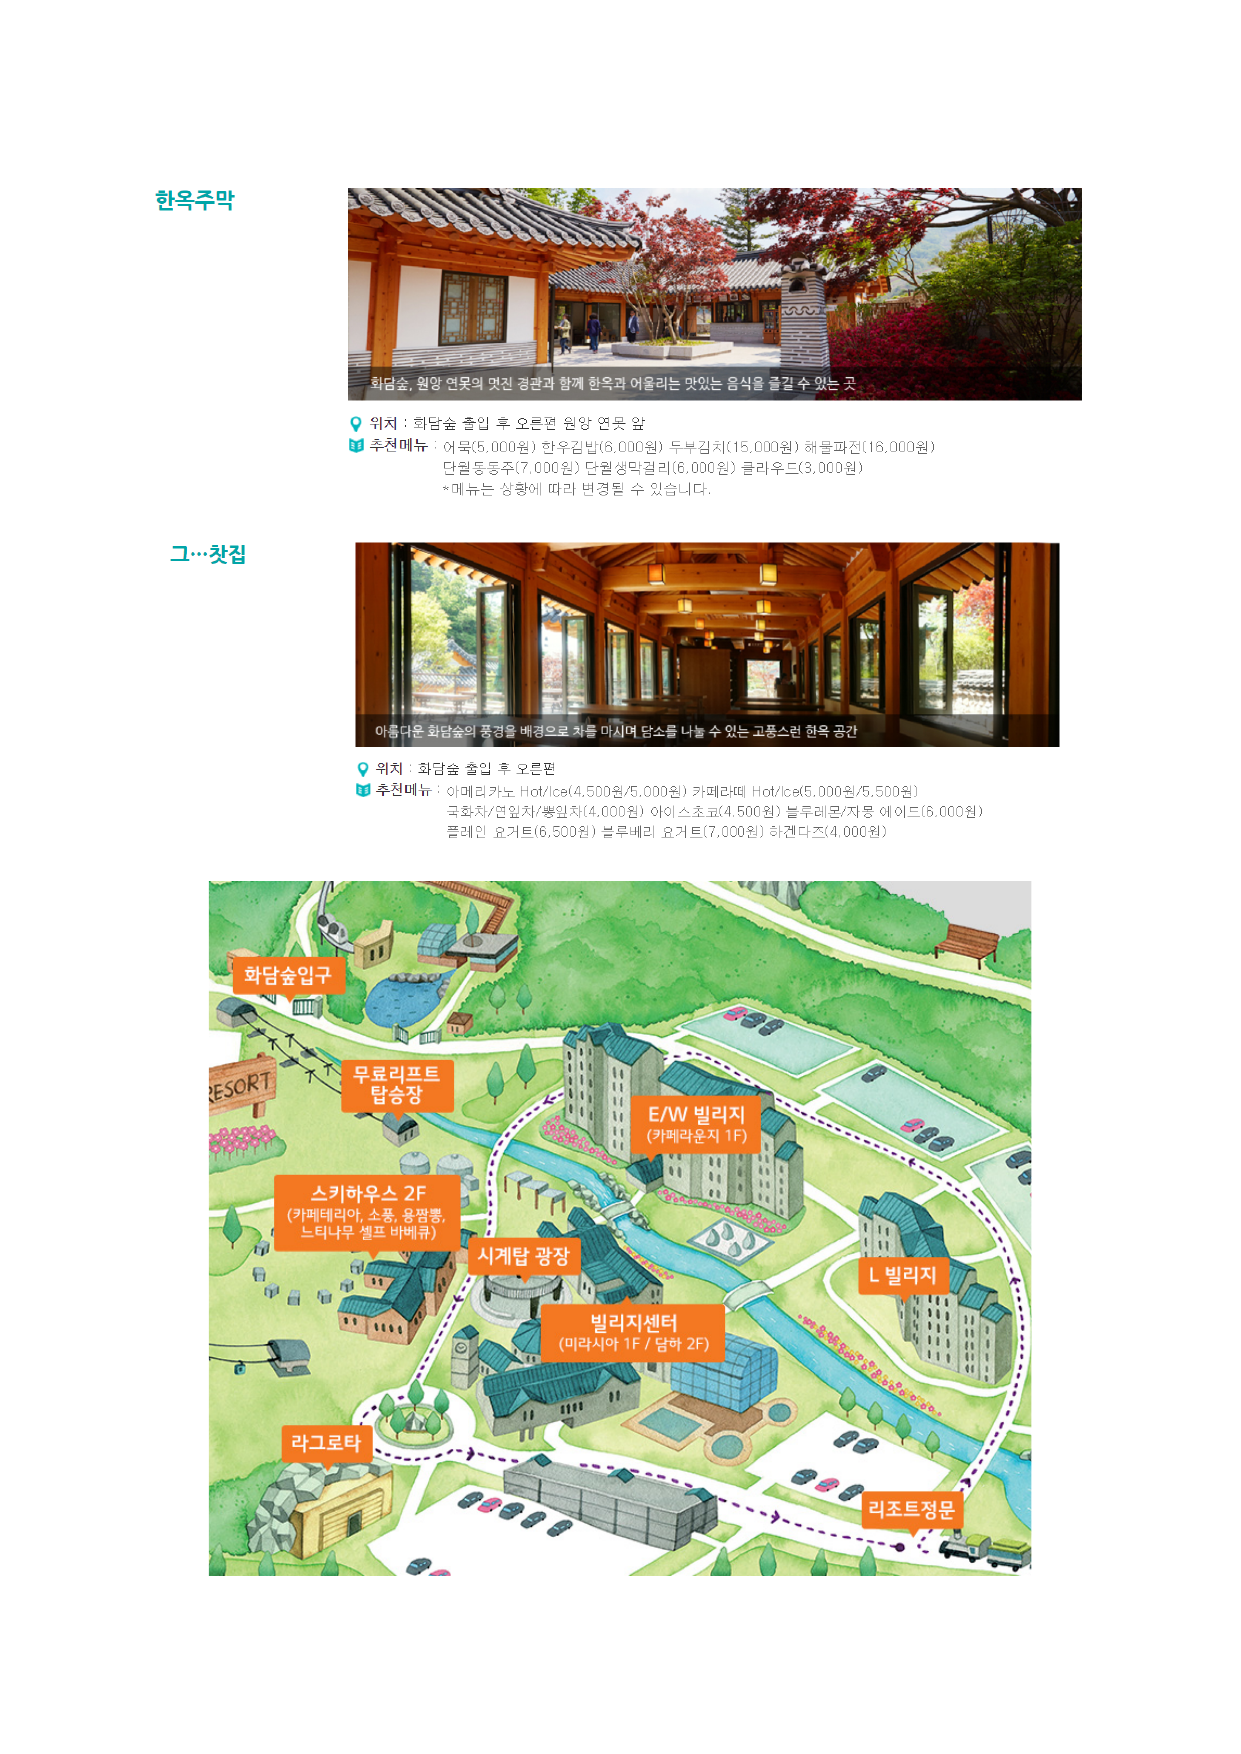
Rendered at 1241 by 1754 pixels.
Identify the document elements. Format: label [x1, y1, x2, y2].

picture [150, 177, 1091, 499]
picture [208, 881, 1032, 1576]
picture [150, 517, 1091, 863]
